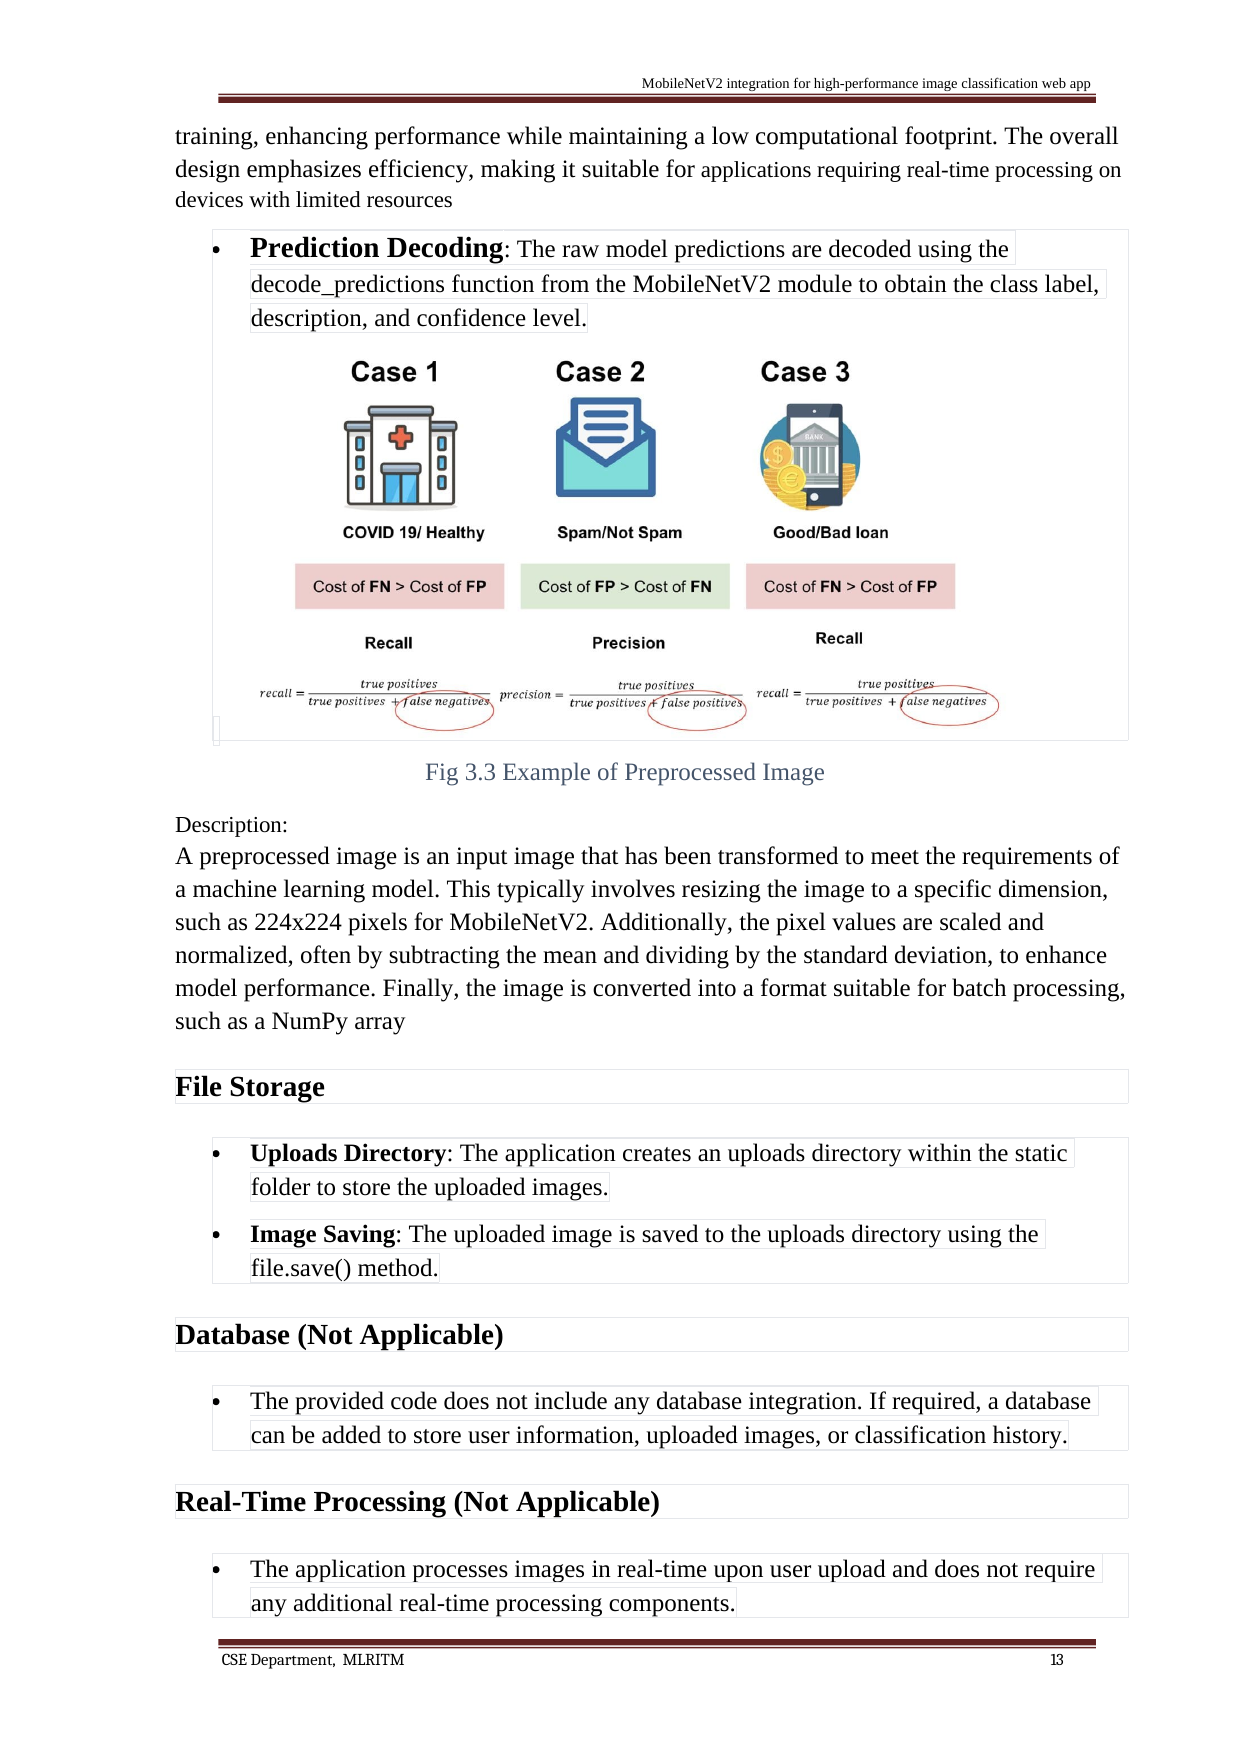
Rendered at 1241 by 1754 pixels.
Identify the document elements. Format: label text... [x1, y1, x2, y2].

picture [219, 349, 1009, 740]
list Uploads Directory: The application creates an uploads directory within the static folder to store the uploaded images. [213, 1138, 1128, 1202]
text Database (Not Applicable) [176, 1318, 1128, 1351]
text Description: [175, 811, 1128, 837]
list The application processes images in real-time upon user upload and does not require any additional real-time processing components. [213, 1554, 1128, 1617]
text Real-Time Processing (Not Applicable) [176, 1485, 1128, 1518]
text A preprocessed image is an input image that has been transformed to meet the requirements of a machine learning model. This typically involves resizing the image to a specific dimension, such as 224x224 pixels for MobileNetV2. Additionally, the pixel values are scaled and normalized, often by subtracting the mean and dividing by the standard deviation, to enhance model performance. Finally, the image is converted into a format suitable for batch processing, such as a NumPy array [175, 841, 1128, 1035]
text Fig 3.3 Example of Preprocessed Image [175, 757, 1128, 786]
list Prediction Decoding: The raw model predictions are decoded using the decode_predictions function from the MobileNetV2 module to obtain the class label, description, and confidence level. [213, 230, 1128, 333]
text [175, 121, 1128, 213]
text File Storage [176, 1070, 1128, 1103]
list The provided code does not include any database integration. If required, a database can be added to store user information, uploaded images, or classification history. [213, 1386, 1128, 1450]
list Image Saving: The uploaded image is saved to the uploads directory using the file.save() method. [213, 1218, 1128, 1283]
